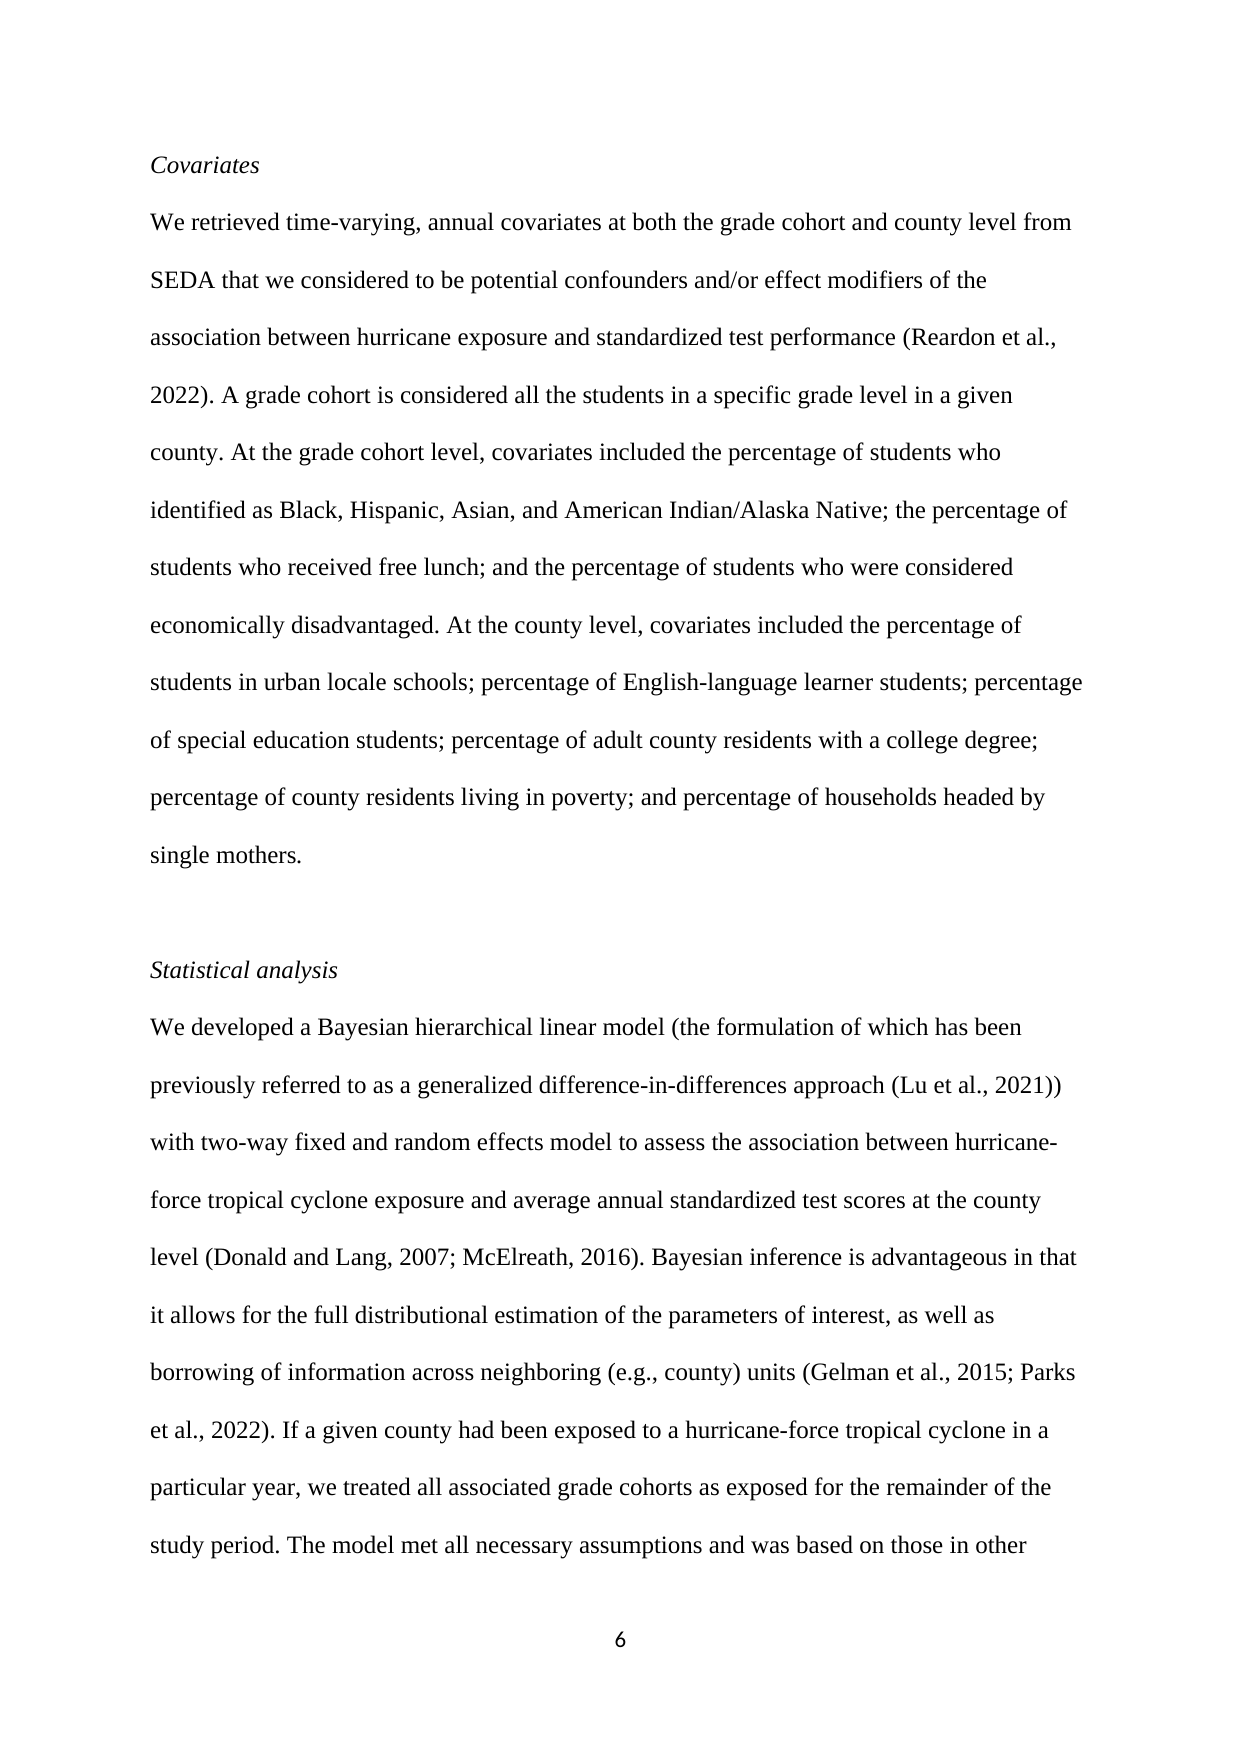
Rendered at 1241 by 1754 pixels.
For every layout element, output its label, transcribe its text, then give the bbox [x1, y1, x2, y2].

text Statistical analysis [150, 955, 1090, 984]
text Covariates [150, 150, 1090, 179]
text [150, 1012, 1090, 1559]
text We retrieved time-varying, annual covariates at both the grade cohort and county level from SEDA that we considered to be potential confounders and/or effect modifiers of the association between hurricane exposure and standardized test performance (Reardon et al., 2022). A grade cohort is considered all the students in a specific grade level in a given county. At the grade cohort level, covariates included the percentage of students who identified as Black, Hispanic, Asian, and American Indian/Alaska Native; the percentage of students who received free lunch; and the percentage of students who were considered economically disadvantaged. At the county level, covariates included the percentage of students in urban locale schools; percentage of English-language learner students; percentage of special education students; percentage of adult county residents with a college degree; percentage of county residents living in poverty; and percentage of households headed by single mothers. [150, 207, 1090, 869]
